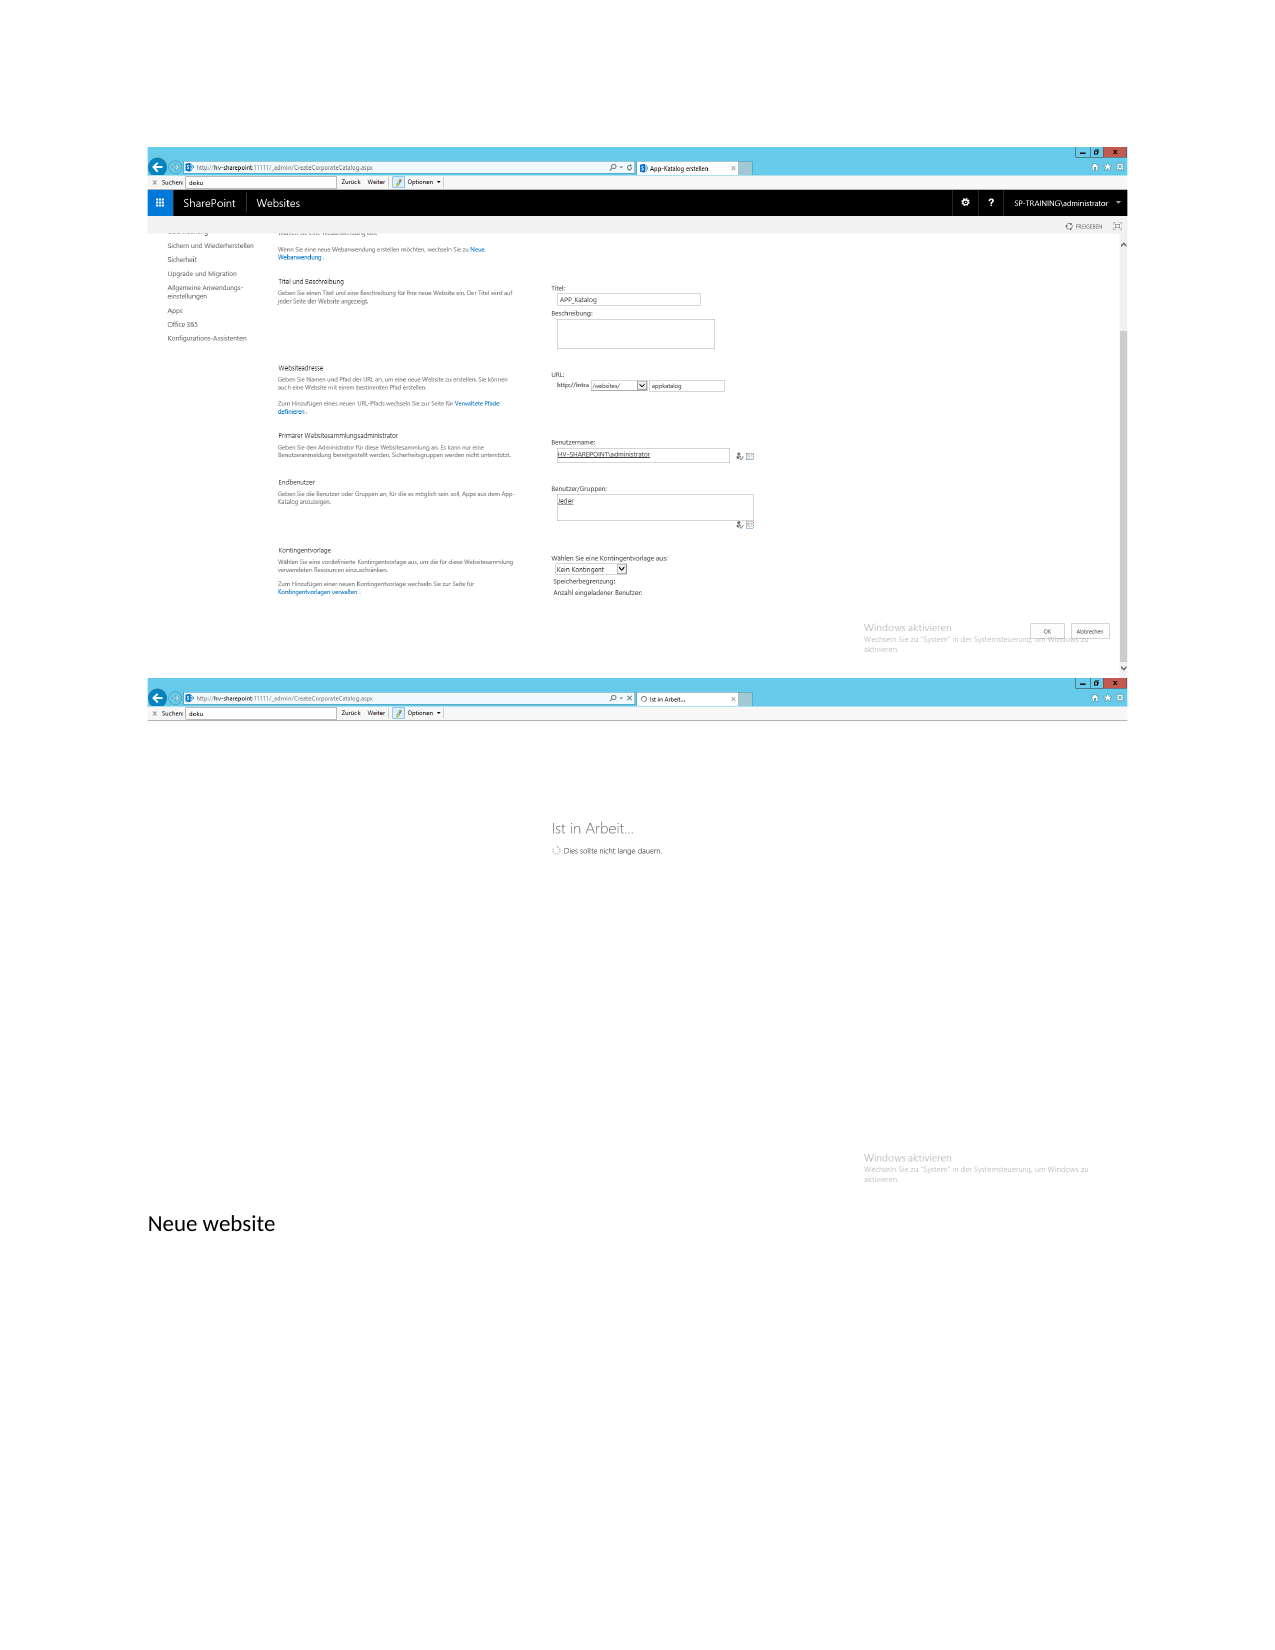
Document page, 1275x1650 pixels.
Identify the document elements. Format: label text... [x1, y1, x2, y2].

picture [147, 147, 1128, 1209]
text Neue website [148, 1209, 1127, 1237]
